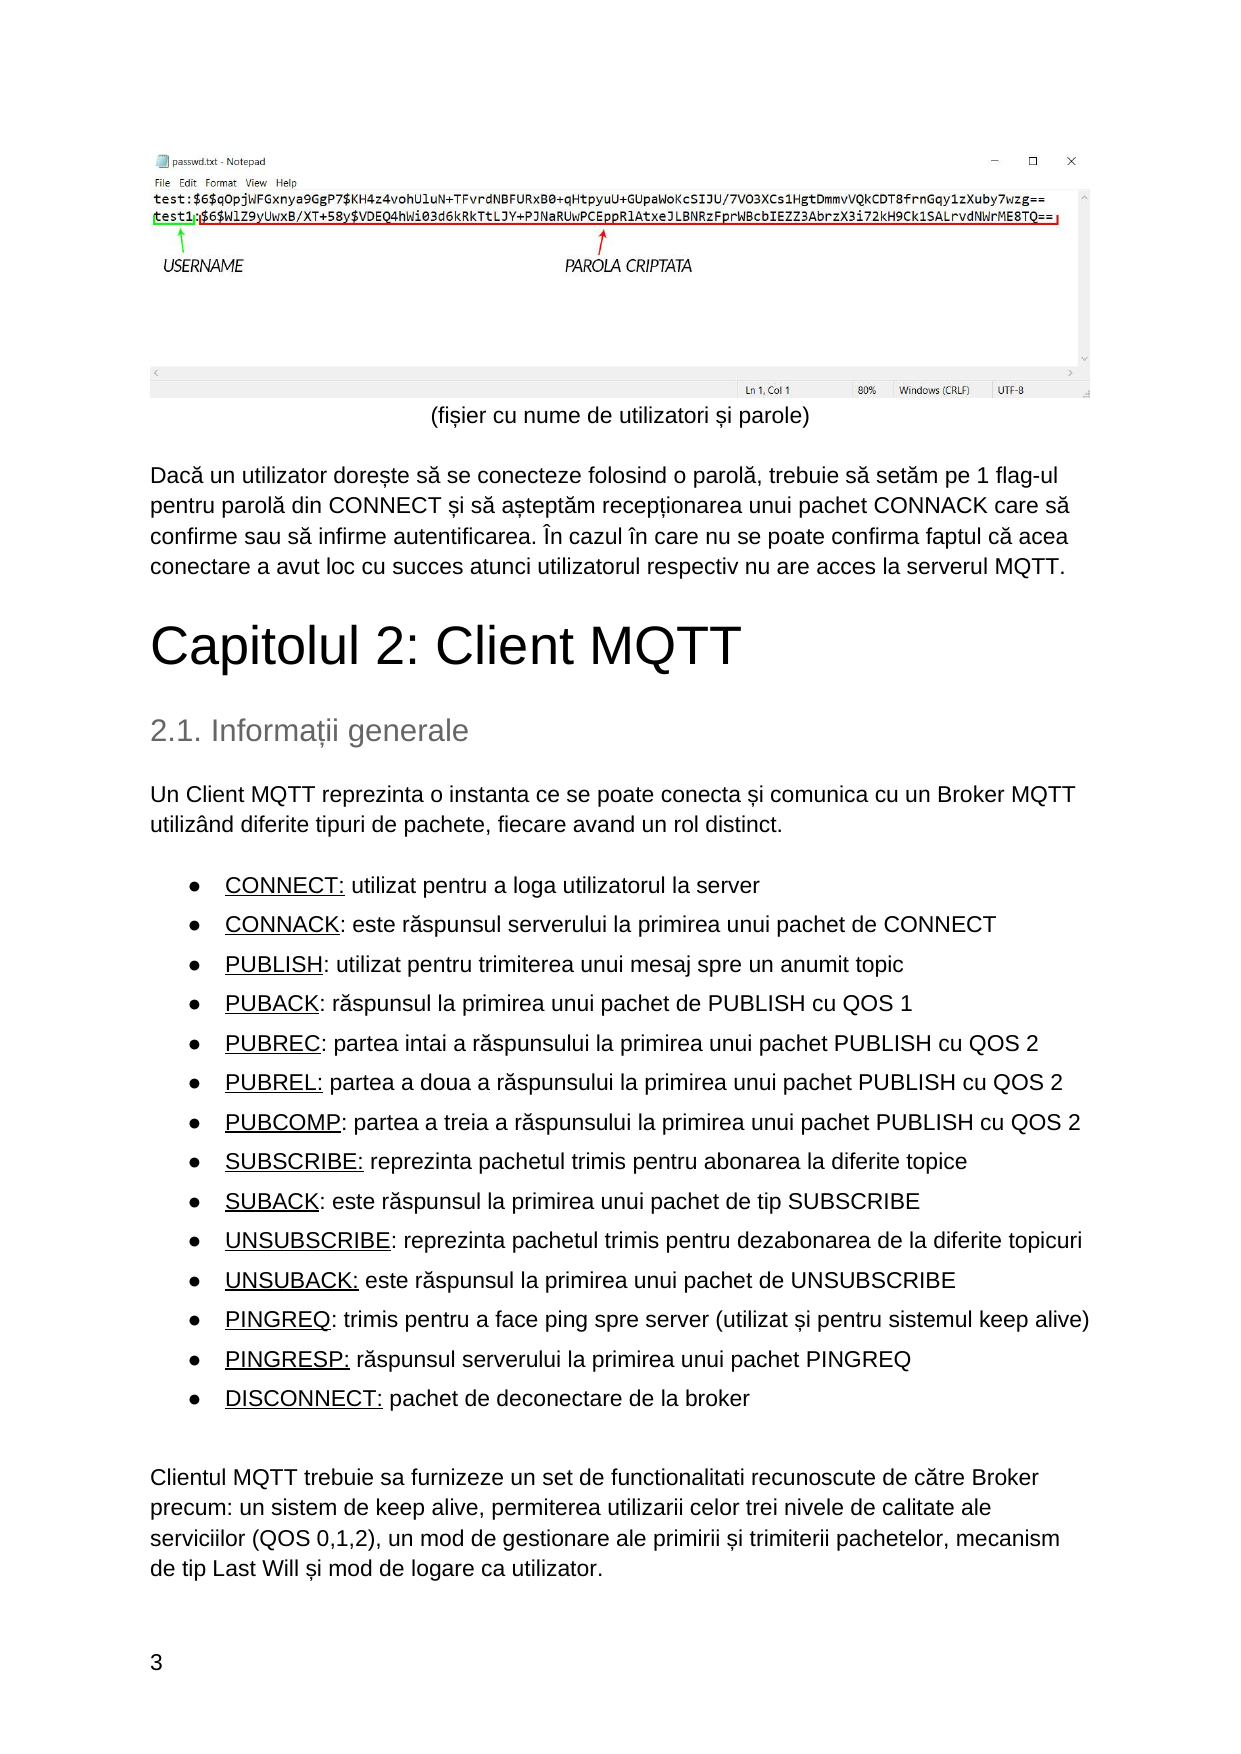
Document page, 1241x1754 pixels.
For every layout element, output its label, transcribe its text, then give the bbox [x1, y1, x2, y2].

subtitle 2.1. Informații generale [150, 712, 1090, 748]
list CONNECT: utilizat pentru a loga utilizatorul la server [187, 872, 1090, 898]
list PINGRESP: răspunsul serverului la primirea unui pachet PINGREQ [187, 1346, 1090, 1372]
text Un Client MQTT reprezinta o instanta ce se poate conecta și comunica cu un Broker MQTT utilizând diferite tipuri de pachete, fiecare avand un rol distinct. [150, 781, 1090, 838]
list UNSUBACK: este răspunsul la primirea unui pachet de UNSUBSCRIBE [187, 1267, 1090, 1293]
list SUBACK: este răspunsul la primirea unui pachet de tip SUBSCRIBE [187, 1188, 1090, 1214]
list PUBLISH: utilizat pentru trimiterea unui mesaj spre un anumit topic [187, 951, 1090, 977]
picture [150, 150, 1091, 398]
list SUBSCRIBE: reprezinta pachetul trimis pentru abonarea la diferite topice [187, 1148, 1090, 1174]
text Clientul MQTT trebuie sa furnizeze un set de functionalitati recunoscute de către Broker precum: un sistem de keep alive, permiterea utilizarii celor trei nivele de calitate ale serviciilor (QOS 0,1,2), un mod de gestionare ale primirii și trimiterii pachetelor, mecanism de tip Last Will și mod de logare ca utilizator. [150, 1464, 1090, 1581]
list CONNACK: este răspunsul serverului la primirea unui pachet de CONNECT [187, 911, 1090, 938]
list PUBCOMP: partea a treia a răspunsului la primirea unui pachet PUBLISH cu QOS 2 [187, 1109, 1090, 1135]
list DISCONNECT: pachet de deconectare de la broker [187, 1385, 1090, 1411]
text (fișier cu nume de utilizatori și parole) [150, 402, 1090, 428]
list PINGREQ: trimis pentru a face ping spre server (utilizat și pentru sistemul keep alive) [187, 1306, 1090, 1332]
text Dacă un utilizator dorește să se conecteze folosind o parolă, trebuie să setăm pe 1 flag-ul pentru parolă din CONNECT și să așteptăm recepționarea unui pachet CONNACK care să confirme sau să infirme autentificarea. În cazul în care nu se poate confirma faptul că acea conectare a avut loc cu succes atunci utilizatorul respectiv nu are acces la serverul MQTT. [150, 462, 1090, 579]
list PUBREL: partea a doua a răspunsului la primirea unui pachet PUBLISH cu QOS 2 [187, 1069, 1090, 1096]
title Capitolul 2: Client MQTT [150, 613, 1090, 676]
list PUBREC: partea intai a răspunsului la primirea unui pachet PUBLISH cu QOS 2 [187, 1030, 1090, 1056]
list UNSUBSCRIBE: reprezinta pachetul trimis pentru dezabonarea de la diferite topicuri [187, 1227, 1090, 1253]
list PUBACK: răspunsul la primirea unui pachet de PUBLISH cu QOS 1 [187, 990, 1090, 1017]
